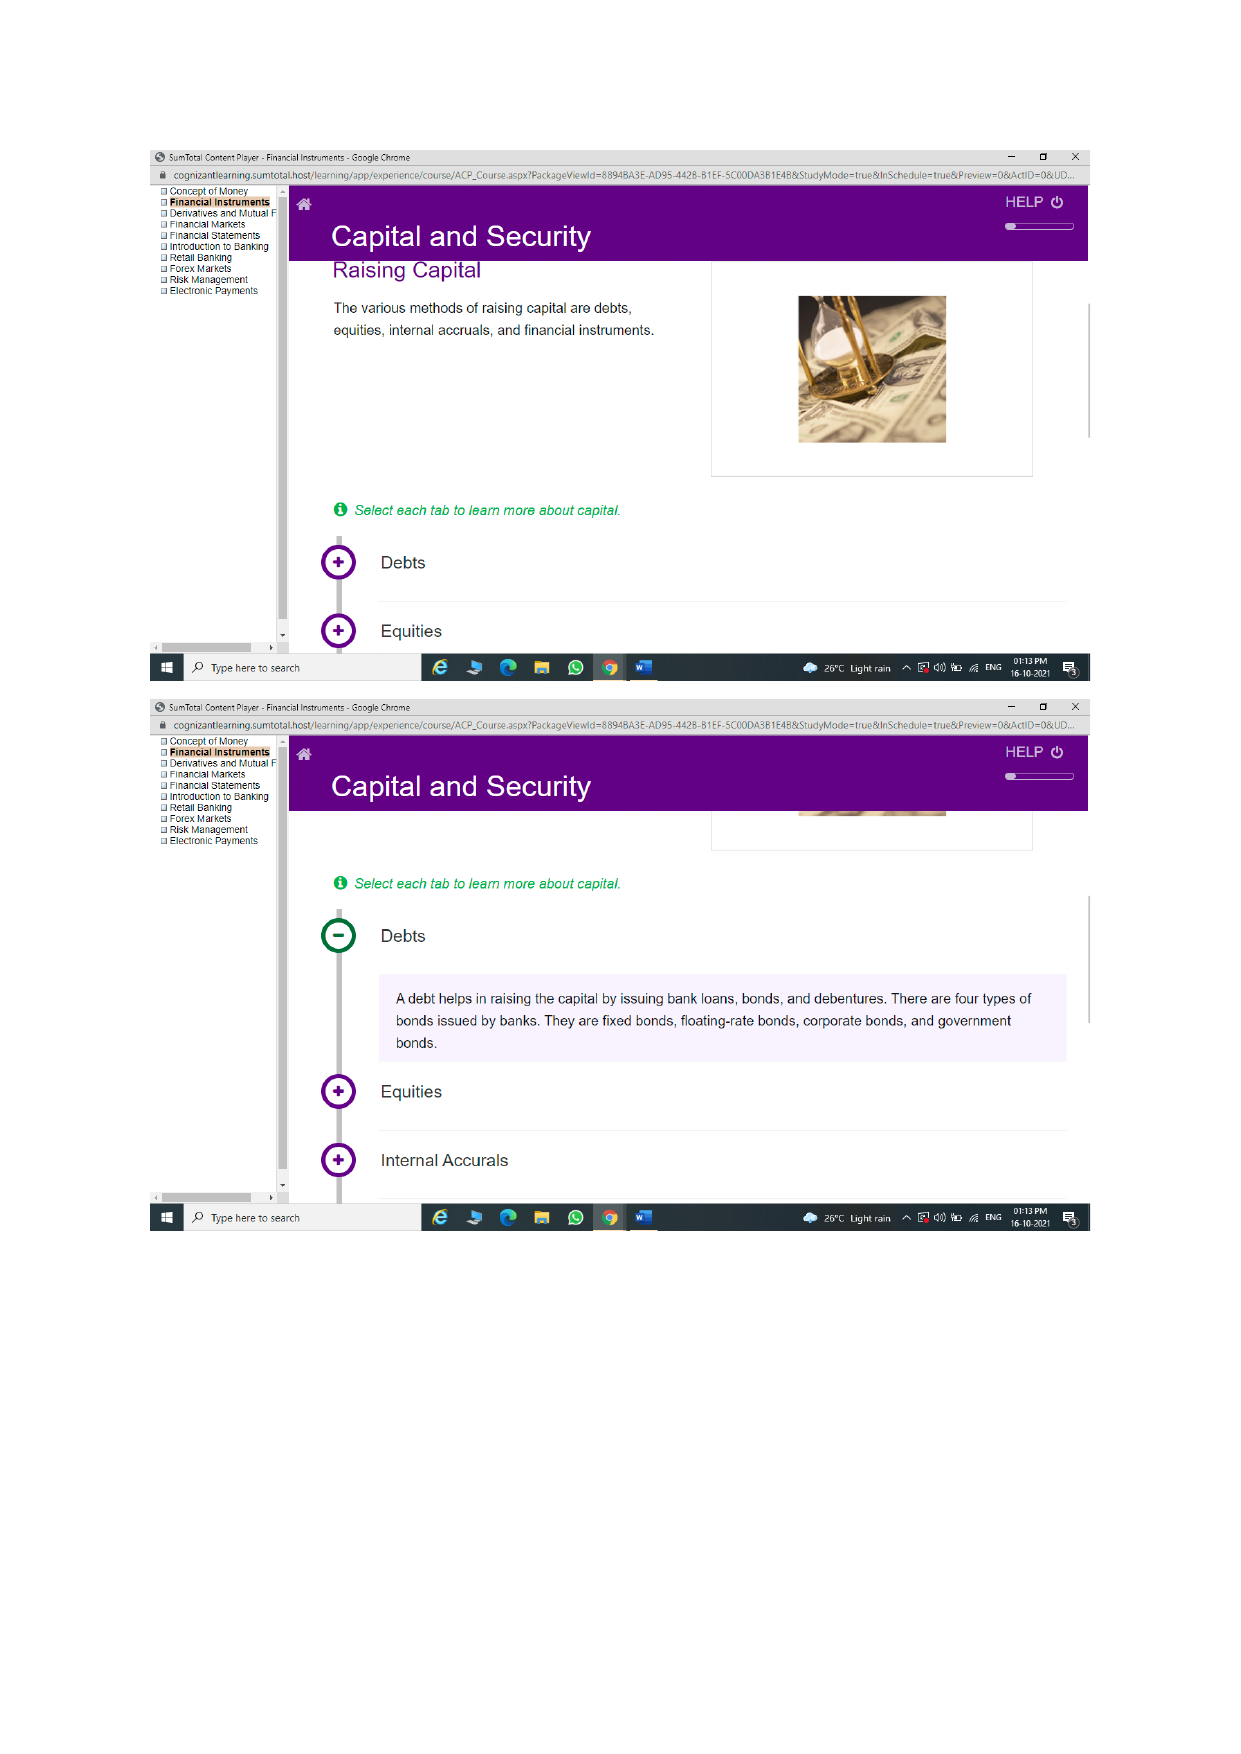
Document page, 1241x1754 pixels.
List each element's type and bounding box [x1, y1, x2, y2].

picture [150, 150, 1091, 681]
picture [150, 699, 1091, 1231]
